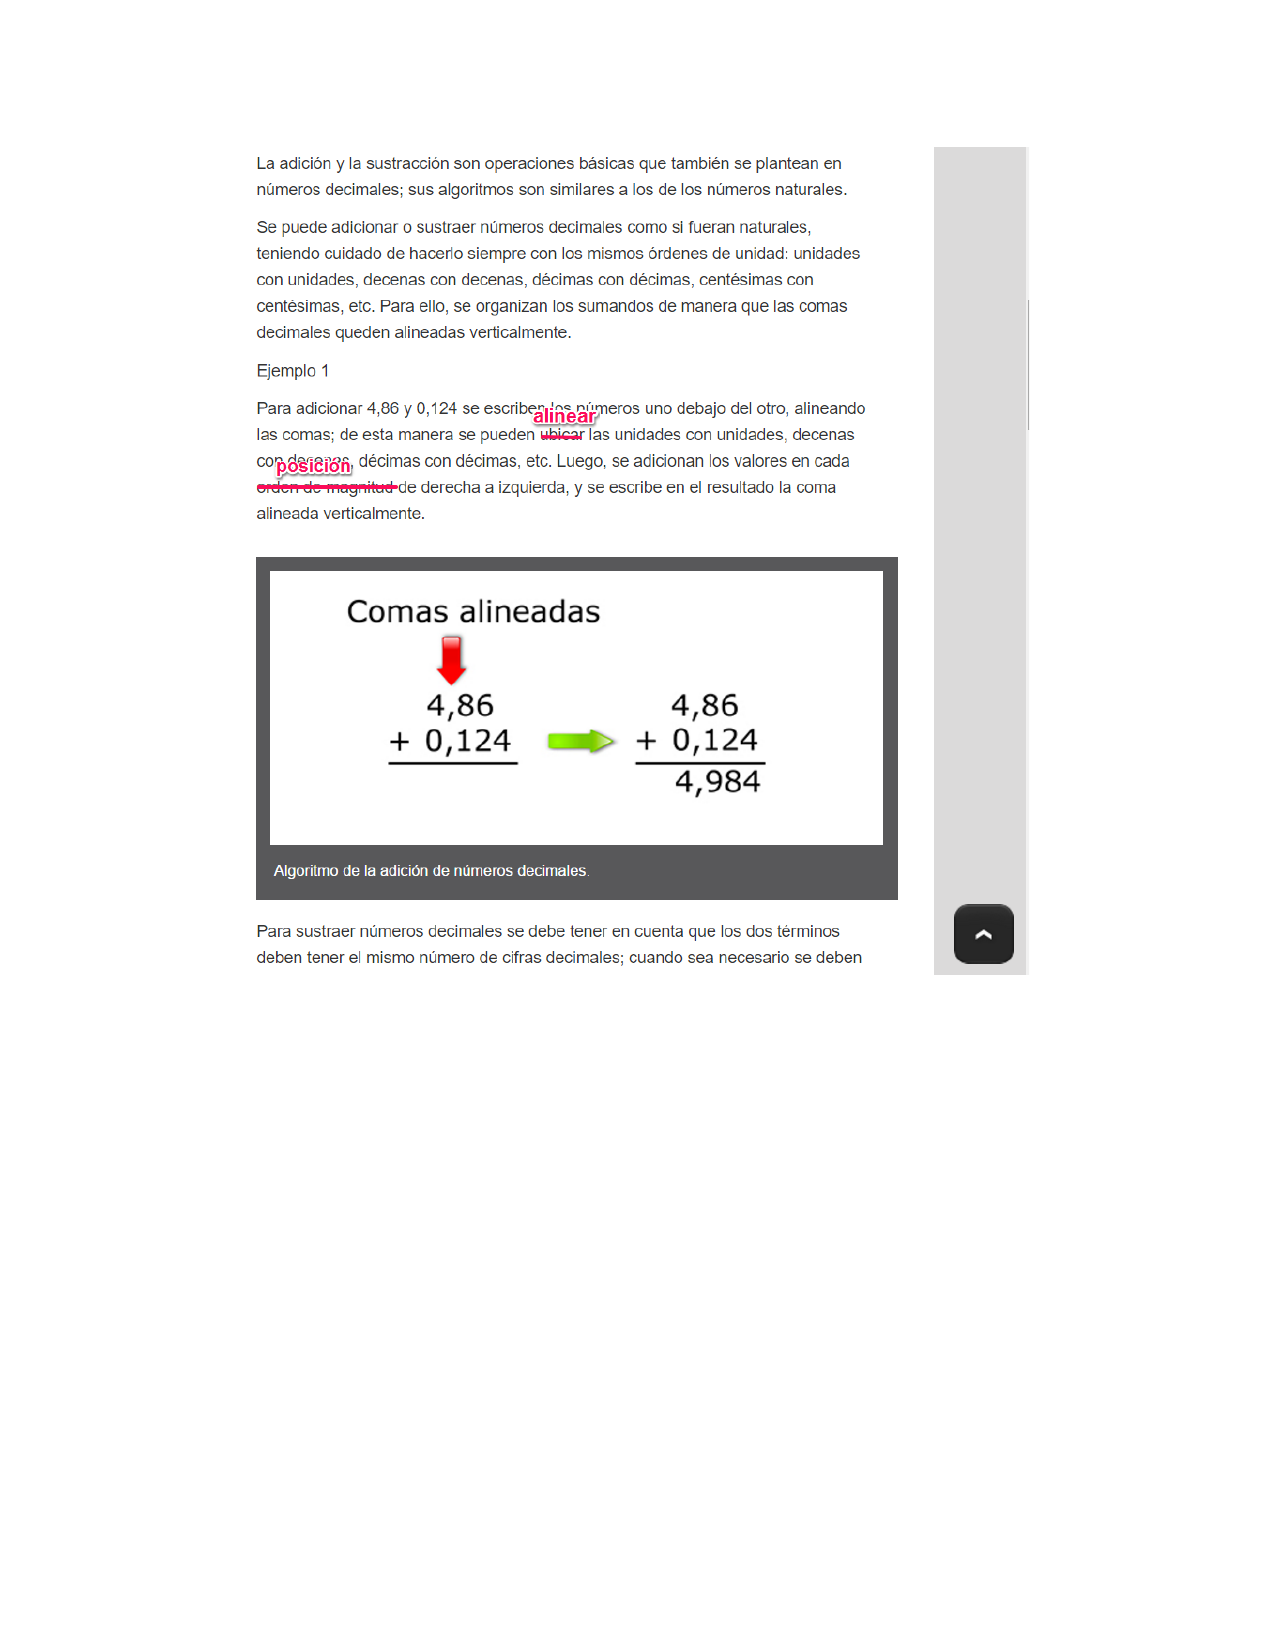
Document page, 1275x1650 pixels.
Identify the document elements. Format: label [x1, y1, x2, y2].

picture [177, 147, 1030, 975]
